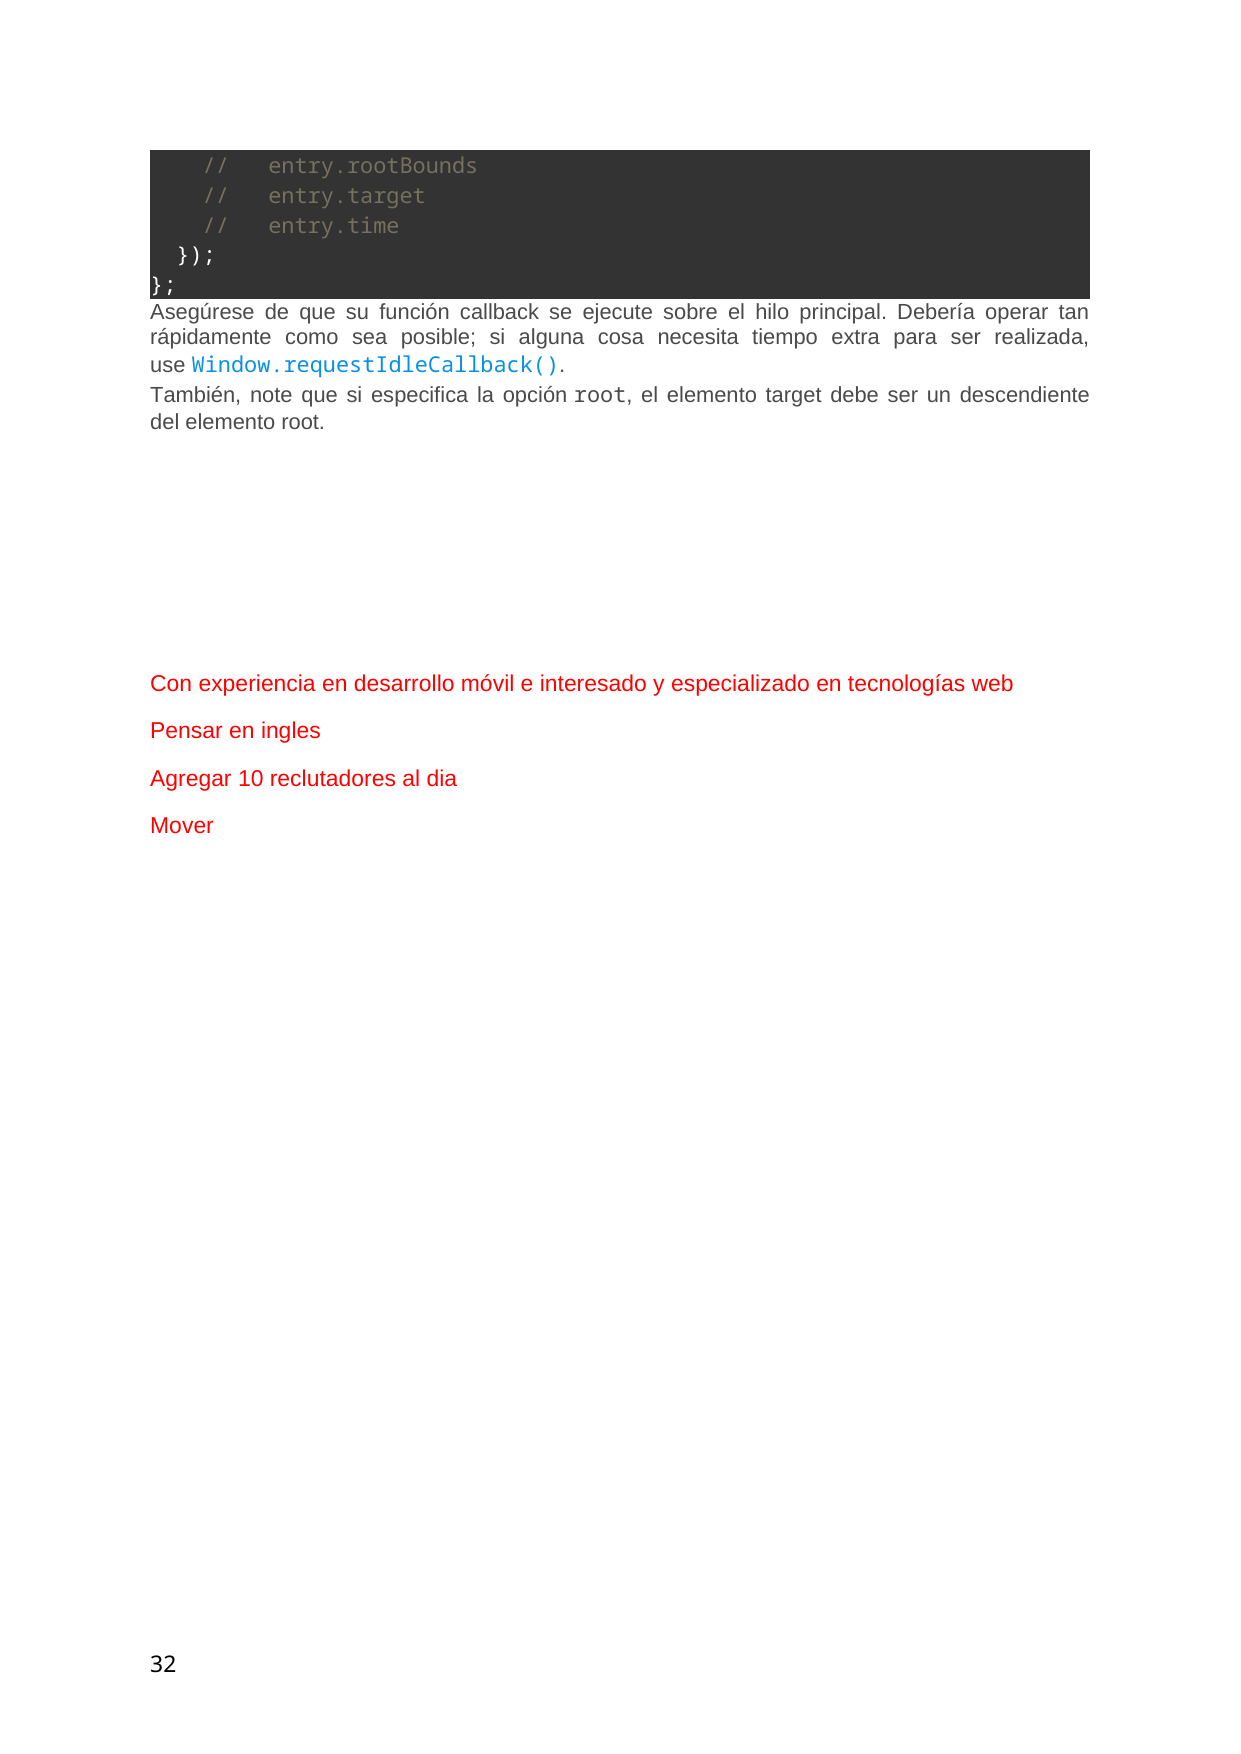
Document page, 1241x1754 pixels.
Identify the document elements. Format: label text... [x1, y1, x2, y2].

text // entry.rootBounds [150, 150, 1090, 180]
text }; [150, 269, 1090, 299]
text Mover [150, 812, 1090, 838]
text Pensar en ingles [150, 717, 1090, 744]
text También, note que si especifica la opción root, el elemento target debe ser un descendiente del elemento root. [150, 379, 1090, 434]
text }); [150, 239, 1090, 269]
text // entry.target [150, 180, 1090, 209]
text Con experiencia en desarrollo móvil e interesado y especializado en tecnologías web [150, 670, 1090, 696]
text // entry.time [150, 209, 1090, 239]
text Asegúrese de que su función callback se ejecute sobre el hilo principal. Debería operar tan rápidamente como sea posible; si alguna cosa necesita tiempo extra para ser realizada, use Window.requestIdleCallback(). [150, 299, 1090, 379]
text Agregar 10 reclutadores al dia [150, 764, 1090, 791]
